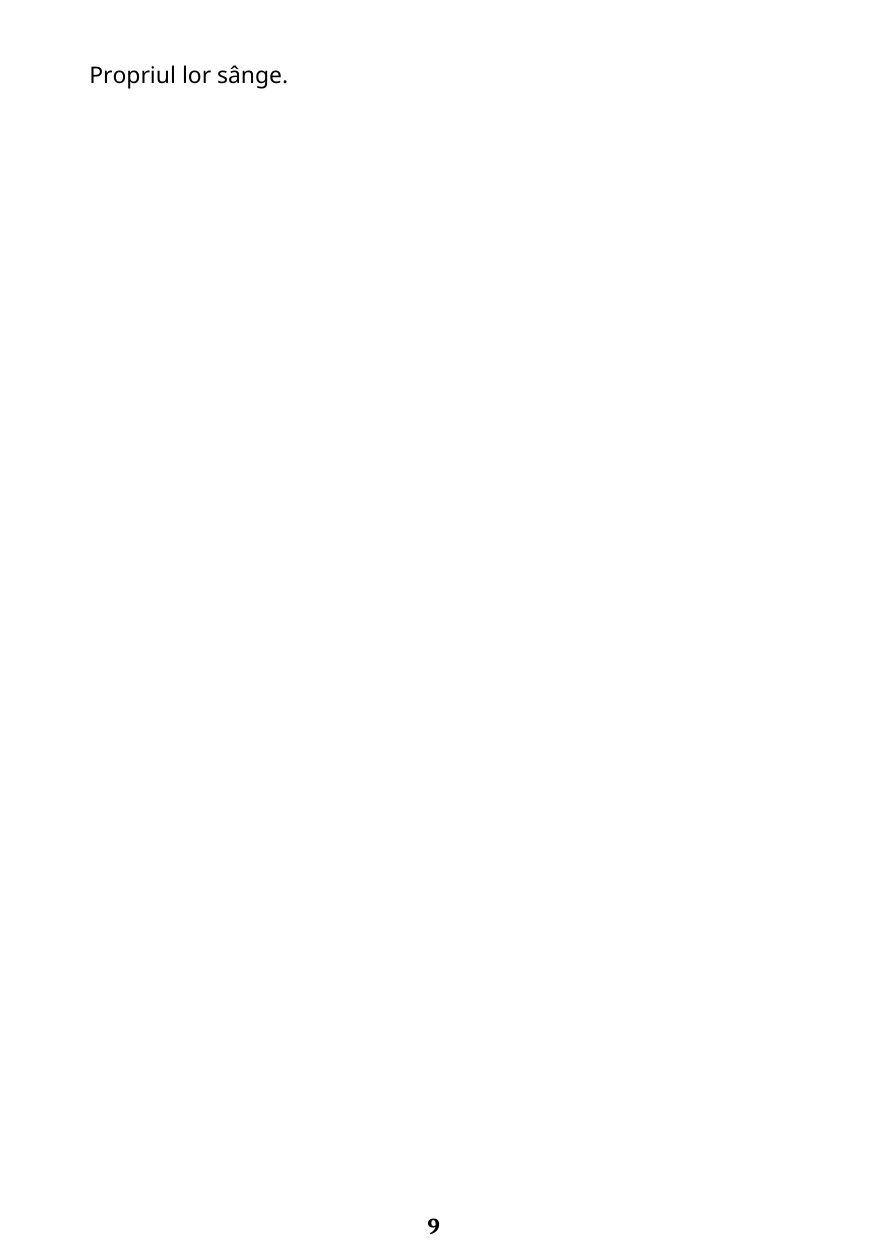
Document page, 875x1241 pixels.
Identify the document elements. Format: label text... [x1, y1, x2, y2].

text Propriul lor sânge. [59, 59, 815, 90]
